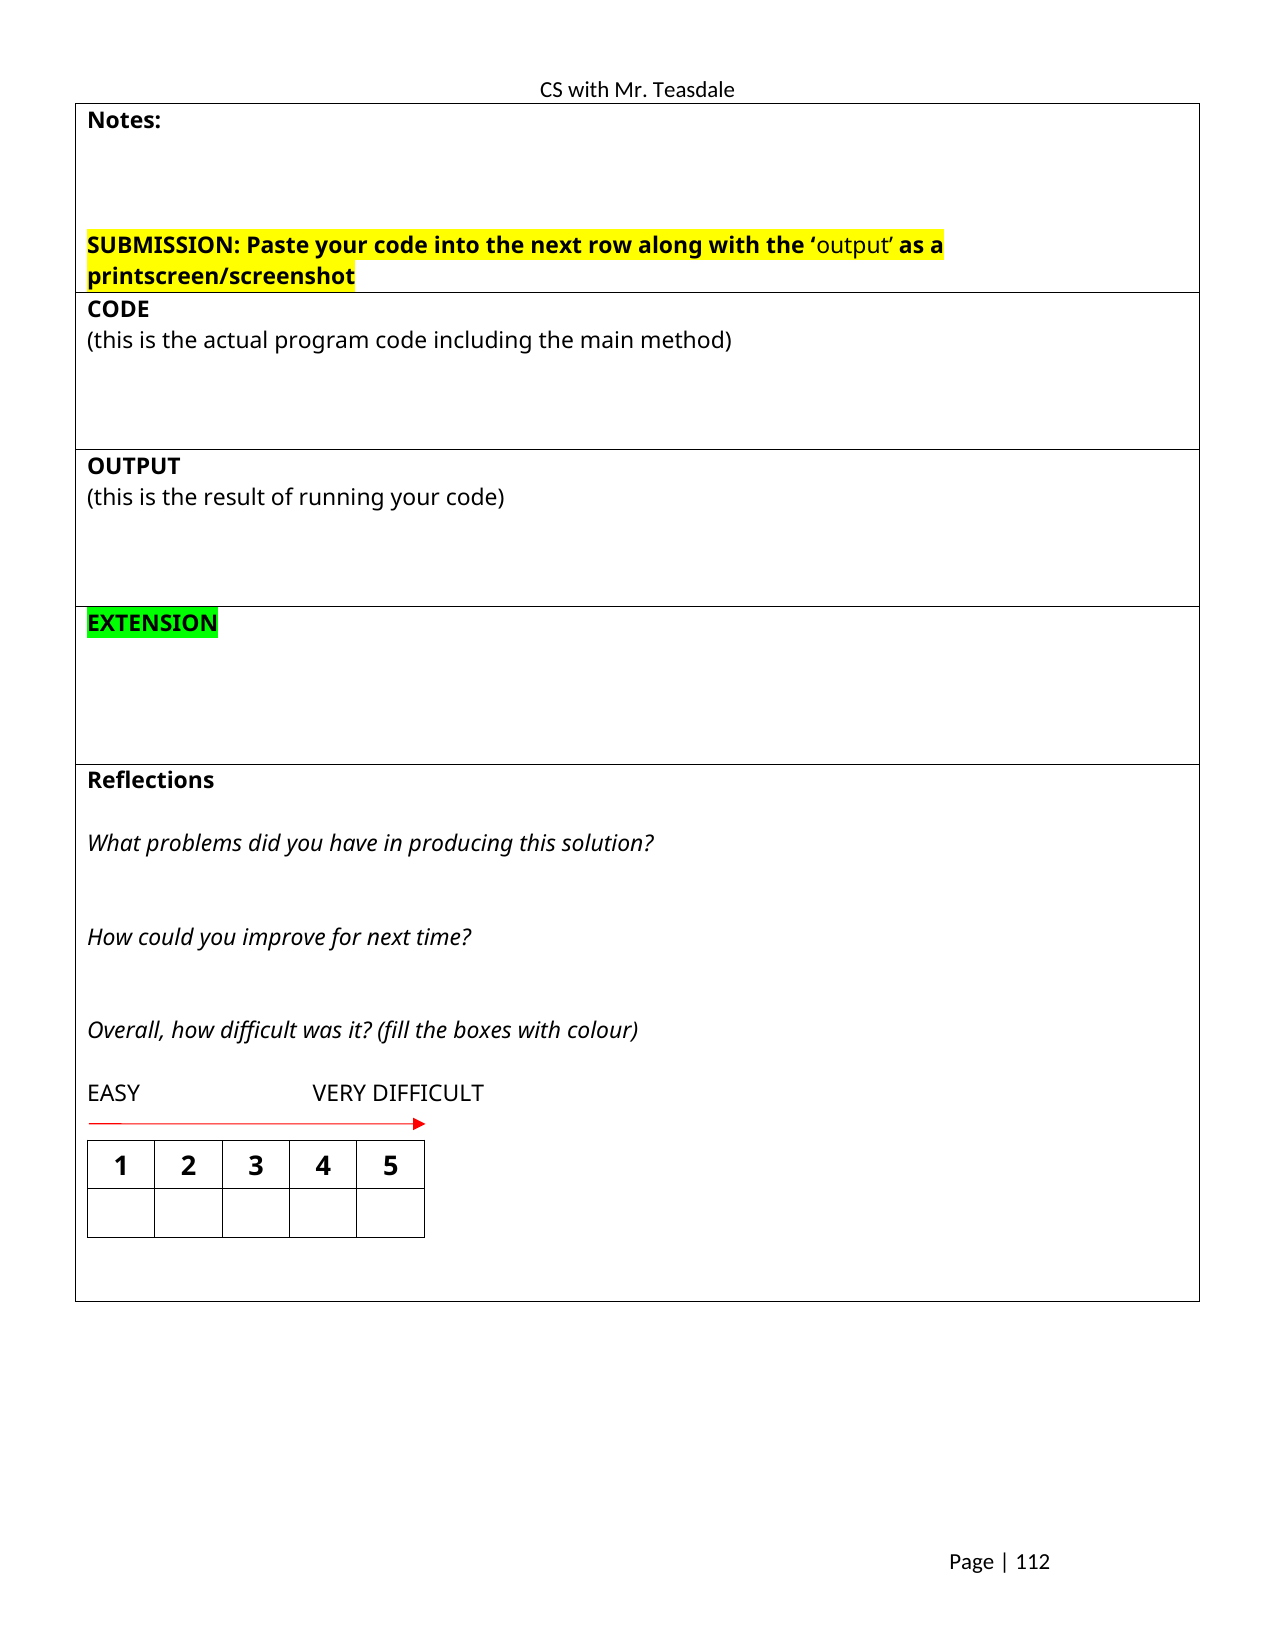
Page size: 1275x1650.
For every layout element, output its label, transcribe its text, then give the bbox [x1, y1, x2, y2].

table_header Notes: SUBMISSION: Paste your code into the next row along with the ‘output’ as a printscreen/screenshot [76, 104, 1199, 292]
table_cell Reflections What problems did you have in producing this solution? How could you improve for next time? Overall, how difficult was it? (fill the boxes with colour) EASY VERY DIFFICULT [76, 765, 1199, 1301]
table_cell CODE (this is the actual program code including the main method) [76, 293, 1199, 449]
table_cell OUTPUT (this is the result of running your code) [76, 450, 1199, 606]
table_cell EXTENSION [76, 607, 1199, 763]
